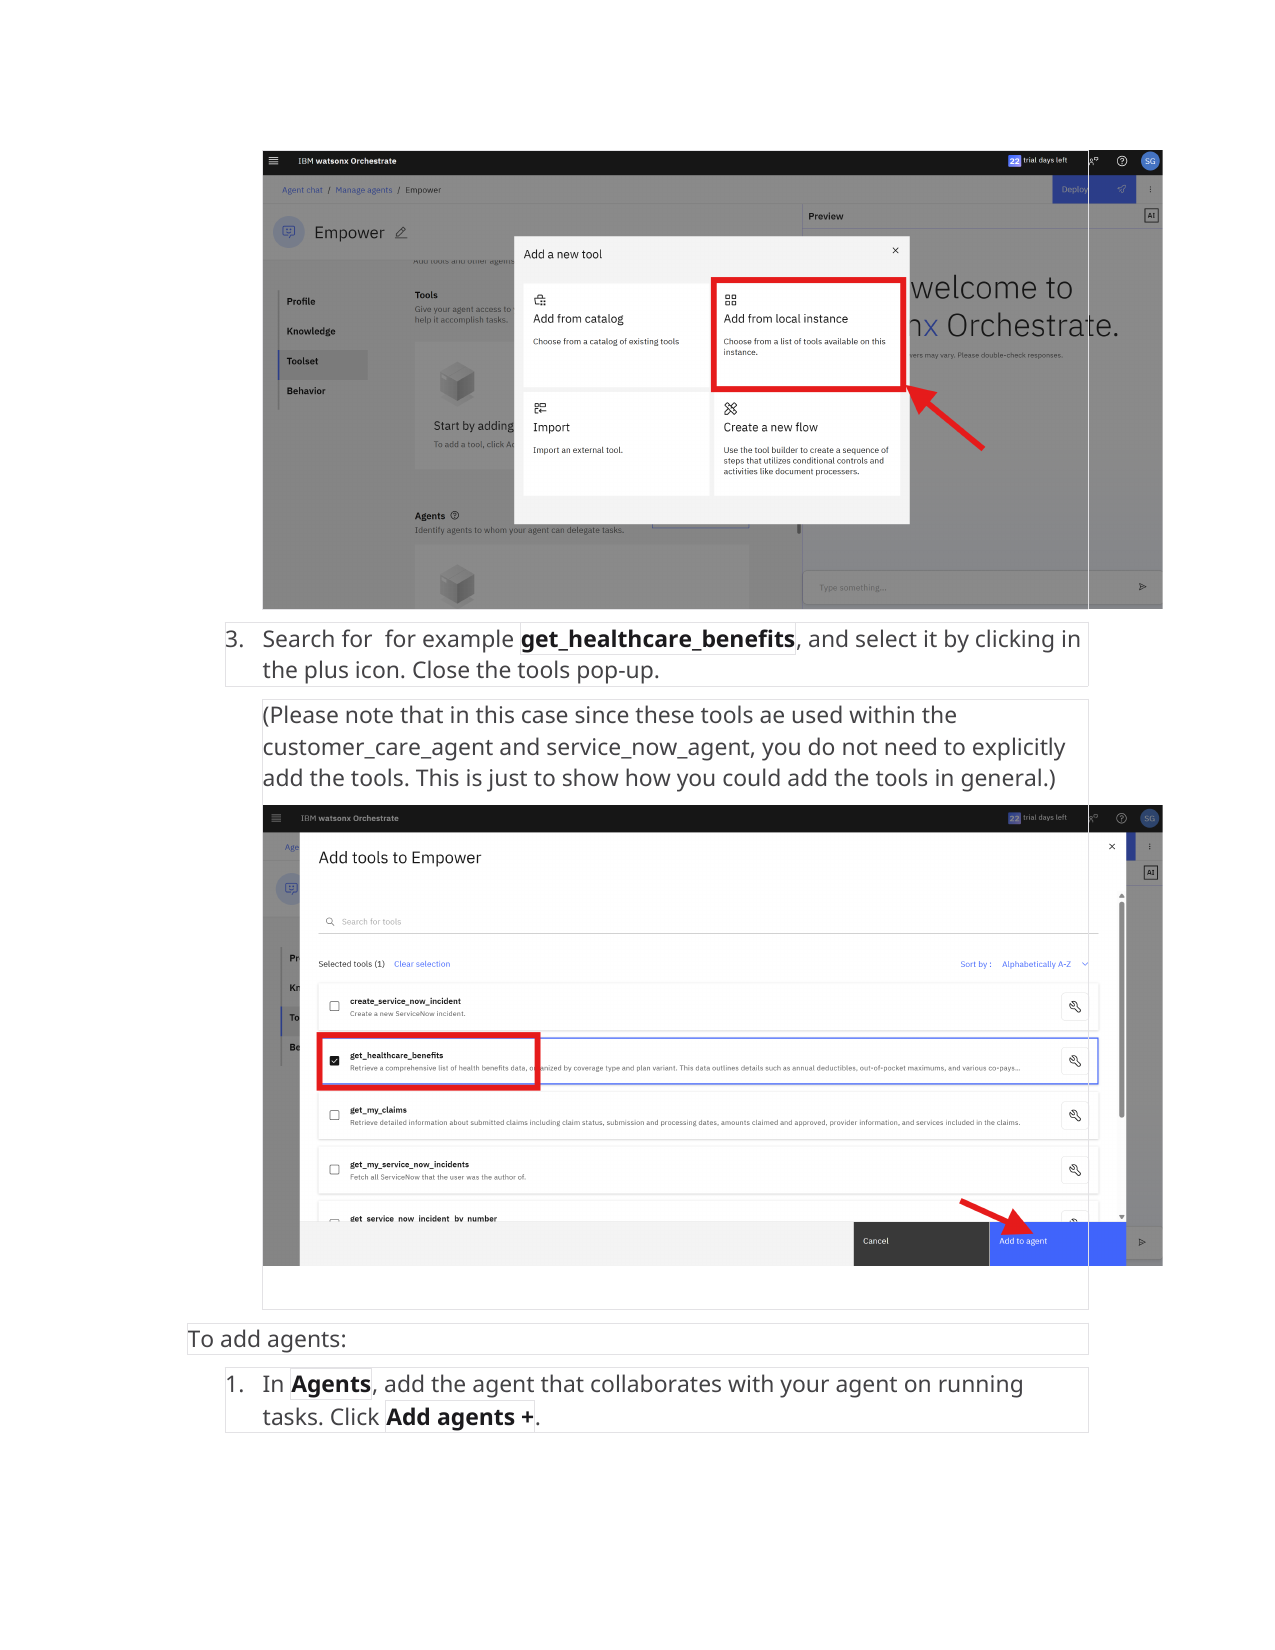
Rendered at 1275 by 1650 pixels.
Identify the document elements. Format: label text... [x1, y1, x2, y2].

picture [263, 151, 1088, 609]
list Search for for example get_healthcare_benefits, and select it by clicking in the plus icon. Close the tools pop-up. [226, 623, 1088, 686]
picture [1089, 805, 1163, 1266]
list In Agents, add the agent that collaborates with your agent on running tasks. Click Add agents +. [226, 1368, 1088, 1432]
picture [1089, 150, 1163, 609]
text To add agents: [188, 1324, 1088, 1354]
text (Please note that in this case since these tools ae used within the customer_care_agent and service_now_agent, you do not need to explicitly add the tools. This is just to show how you could add the tools in general.) [263, 700, 1088, 793]
picture [263, 805, 1088, 1266]
